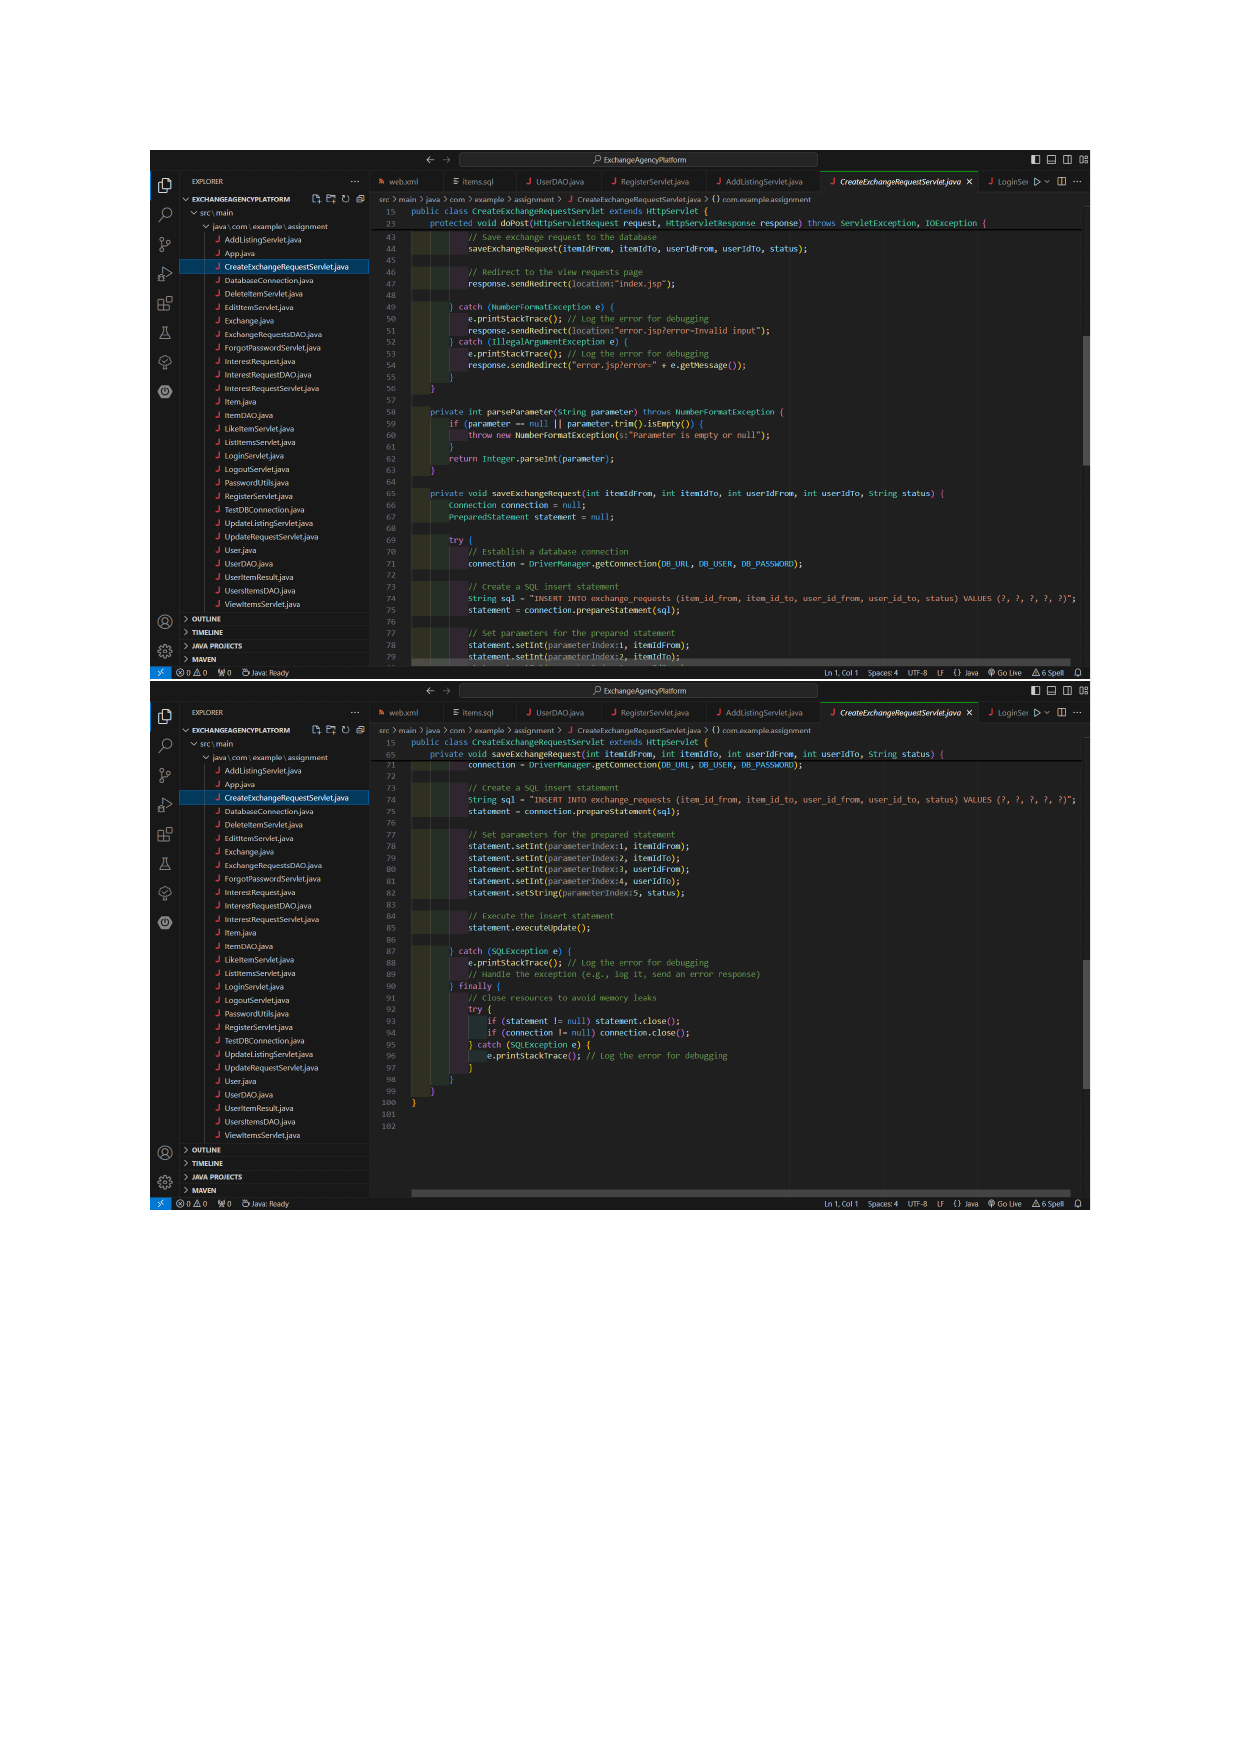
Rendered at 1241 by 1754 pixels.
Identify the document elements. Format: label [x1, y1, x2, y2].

picture [150, 150, 1091, 679]
picture [150, 681, 1091, 1210]
